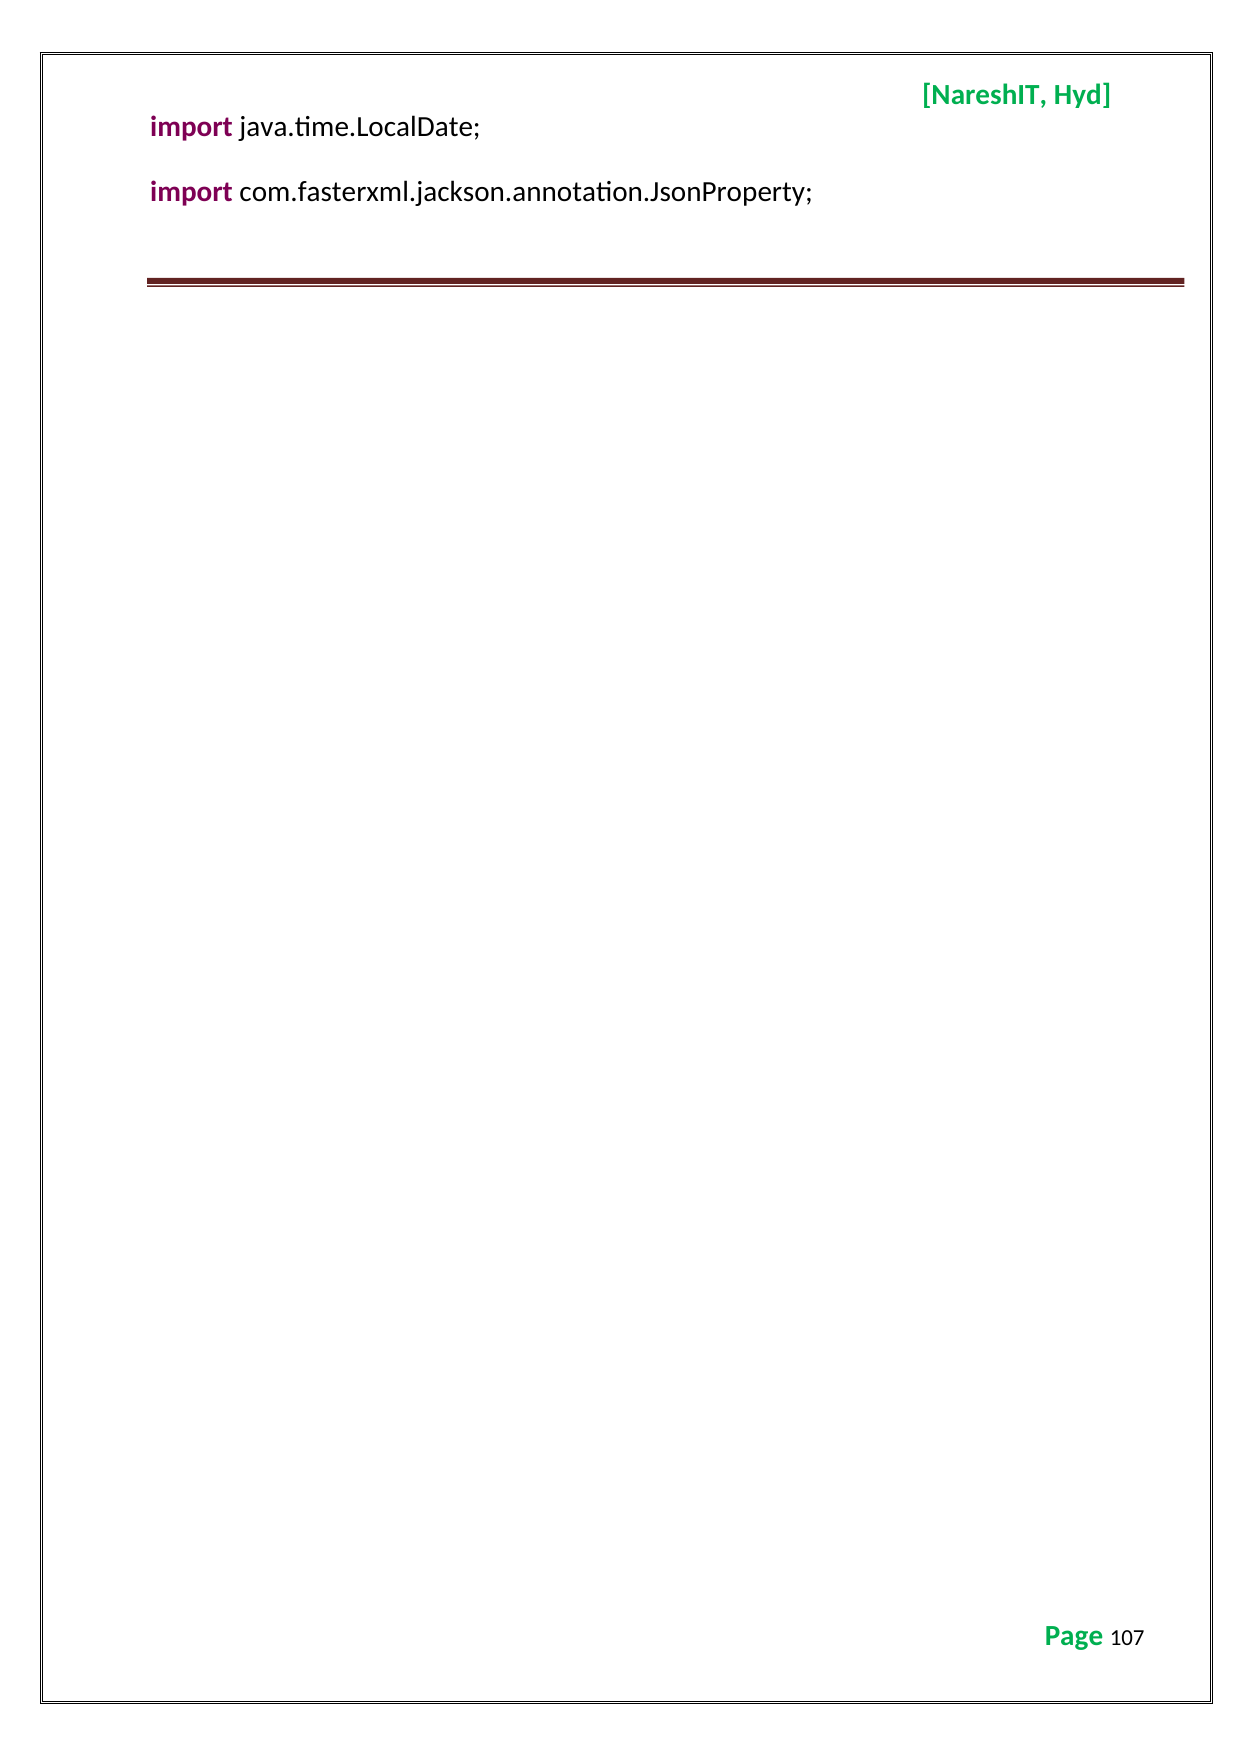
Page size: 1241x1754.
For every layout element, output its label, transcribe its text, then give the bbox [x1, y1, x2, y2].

text import java.time.LocalDate; [150, 108, 1210, 144]
text import com.fasterxml.jackson.annotation.JsonProperty; [150, 173, 1210, 209]
